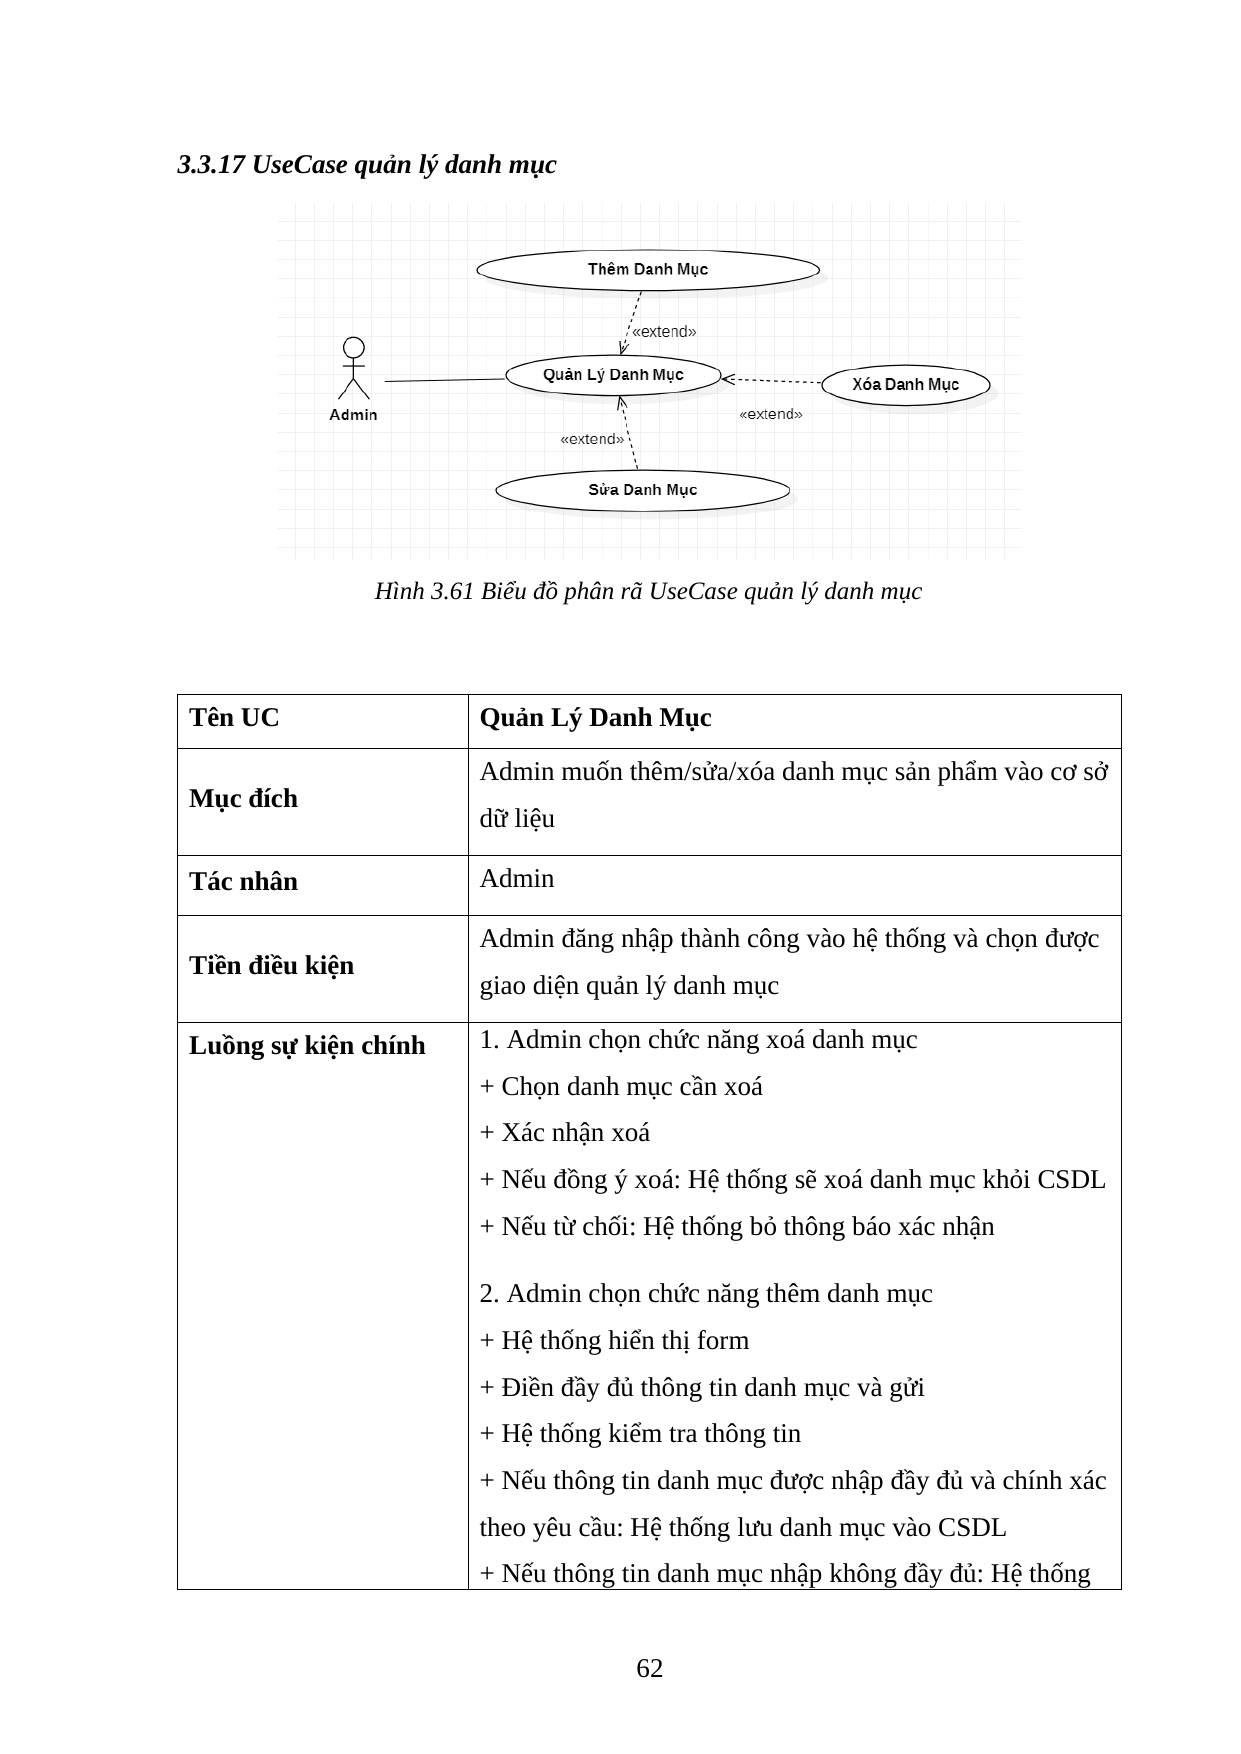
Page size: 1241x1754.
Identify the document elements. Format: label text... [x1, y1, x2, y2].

text Hình . Biểu đồ phân rã UseCase quản lý danh mục [177, 576, 1122, 605]
picture [277, 203, 1022, 559]
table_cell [469, 1023, 1121, 1588]
table_cell Mục đích [178, 749, 468, 855]
subtitle UseCase quản lý danh mục [177, 148, 1122, 179]
table_cell Admin [469, 856, 1121, 915]
table_cell Admin đăng nhập thành công vào hệ thống và chọn được giao diện quản lý danh mục [469, 916, 1121, 1022]
table_header Quản Lý Danh Mục [469, 695, 1121, 748]
table_cell Luồng sự kiện chính [178, 1023, 468, 1588]
table_cell Tác nhân [178, 856, 468, 915]
table_cell Tiền điều kiện [178, 916, 468, 1022]
table_cell Admin muốn thêm/sửa/xóa danh mục sản phẩm vào cơ sở dữ liệu [469, 749, 1121, 855]
table_header Tên UC [178, 695, 468, 748]
